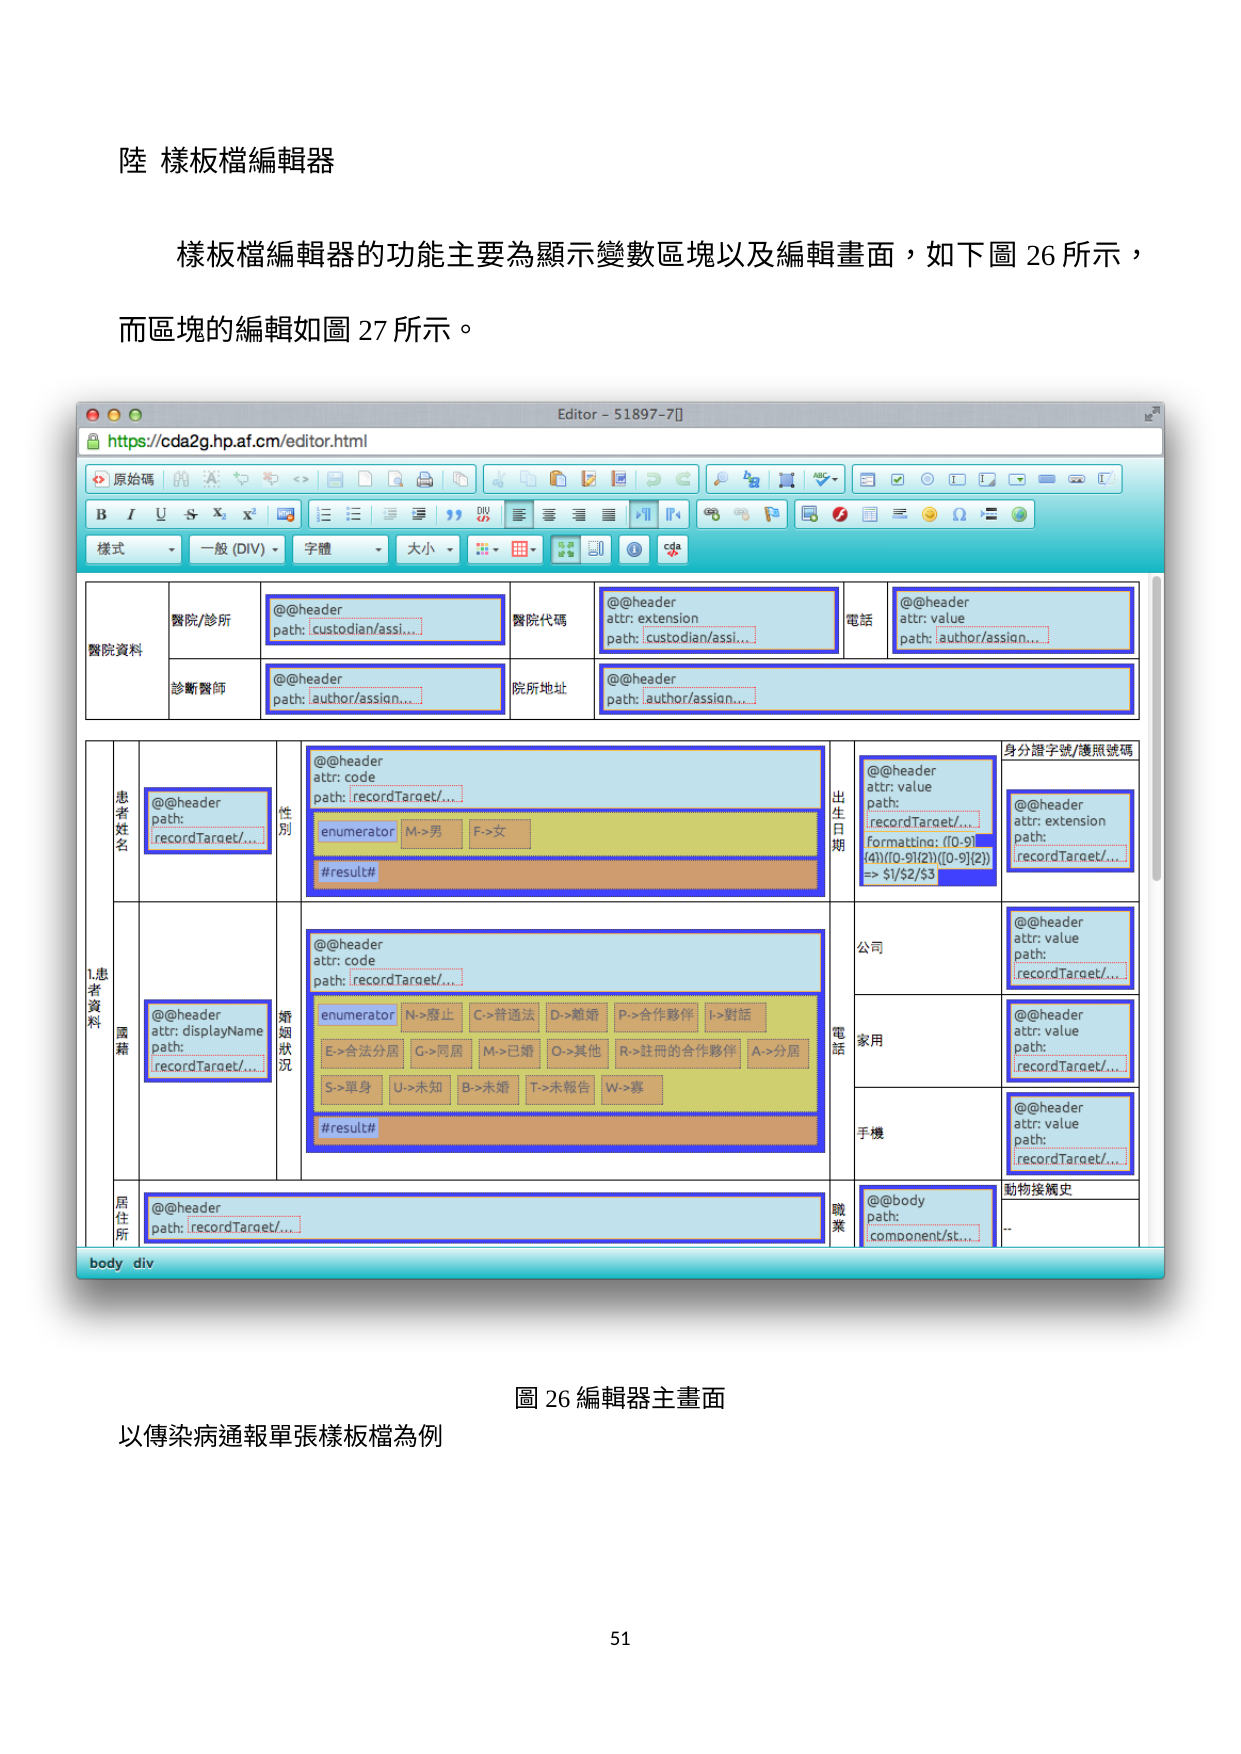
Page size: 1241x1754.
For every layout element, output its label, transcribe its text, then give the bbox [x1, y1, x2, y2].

subtitle 樣板檔編輯器 [118, 122, 1122, 197]
text 以傳染病通報單張樣板檔為例 [118, 1415, 1122, 1453]
picture [16, 365, 1224, 1363]
text 圖 26 編輯器主畫面 [1, 1378, 1239, 1415]
text 樣板檔編輯器的功能主要為顯示變數區塊以及編輯畫面，如下圖 26所示，而區塊的編輯如圖 27所示。 [118, 215, 1122, 365]
